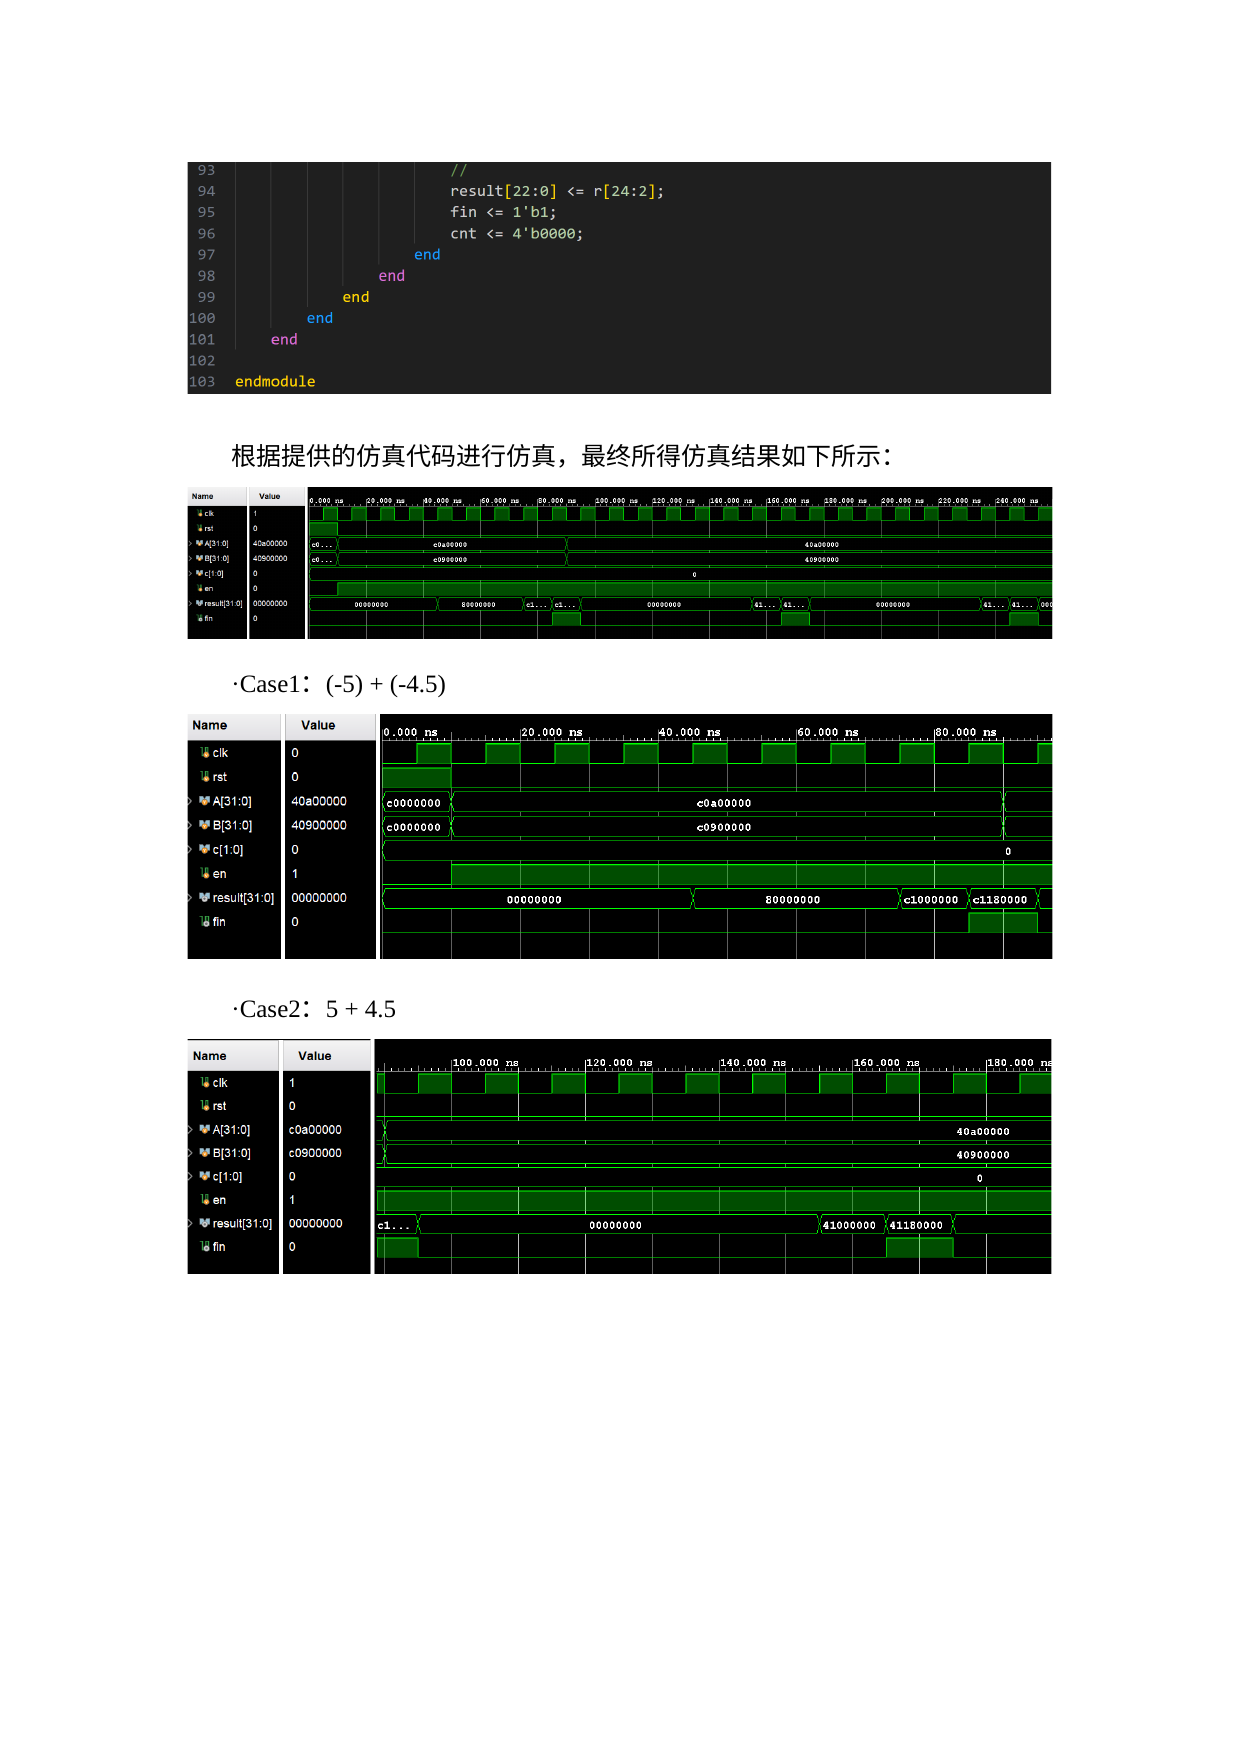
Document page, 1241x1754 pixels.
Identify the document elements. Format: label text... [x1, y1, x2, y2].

picture [187, 487, 1053, 639]
text ·Case1：(-5) + (-4.5) [187, 649, 1053, 714]
text ·Case2：5 + 4.5 [187, 974, 1053, 1039]
picture [187, 714, 1053, 959]
picture [187, 1039, 1052, 1274]
text 根据提供的仿真代码进行仿真，最终所得仿真结果如下所示： [187, 422, 1053, 487]
picture [187, 162, 1052, 394]
